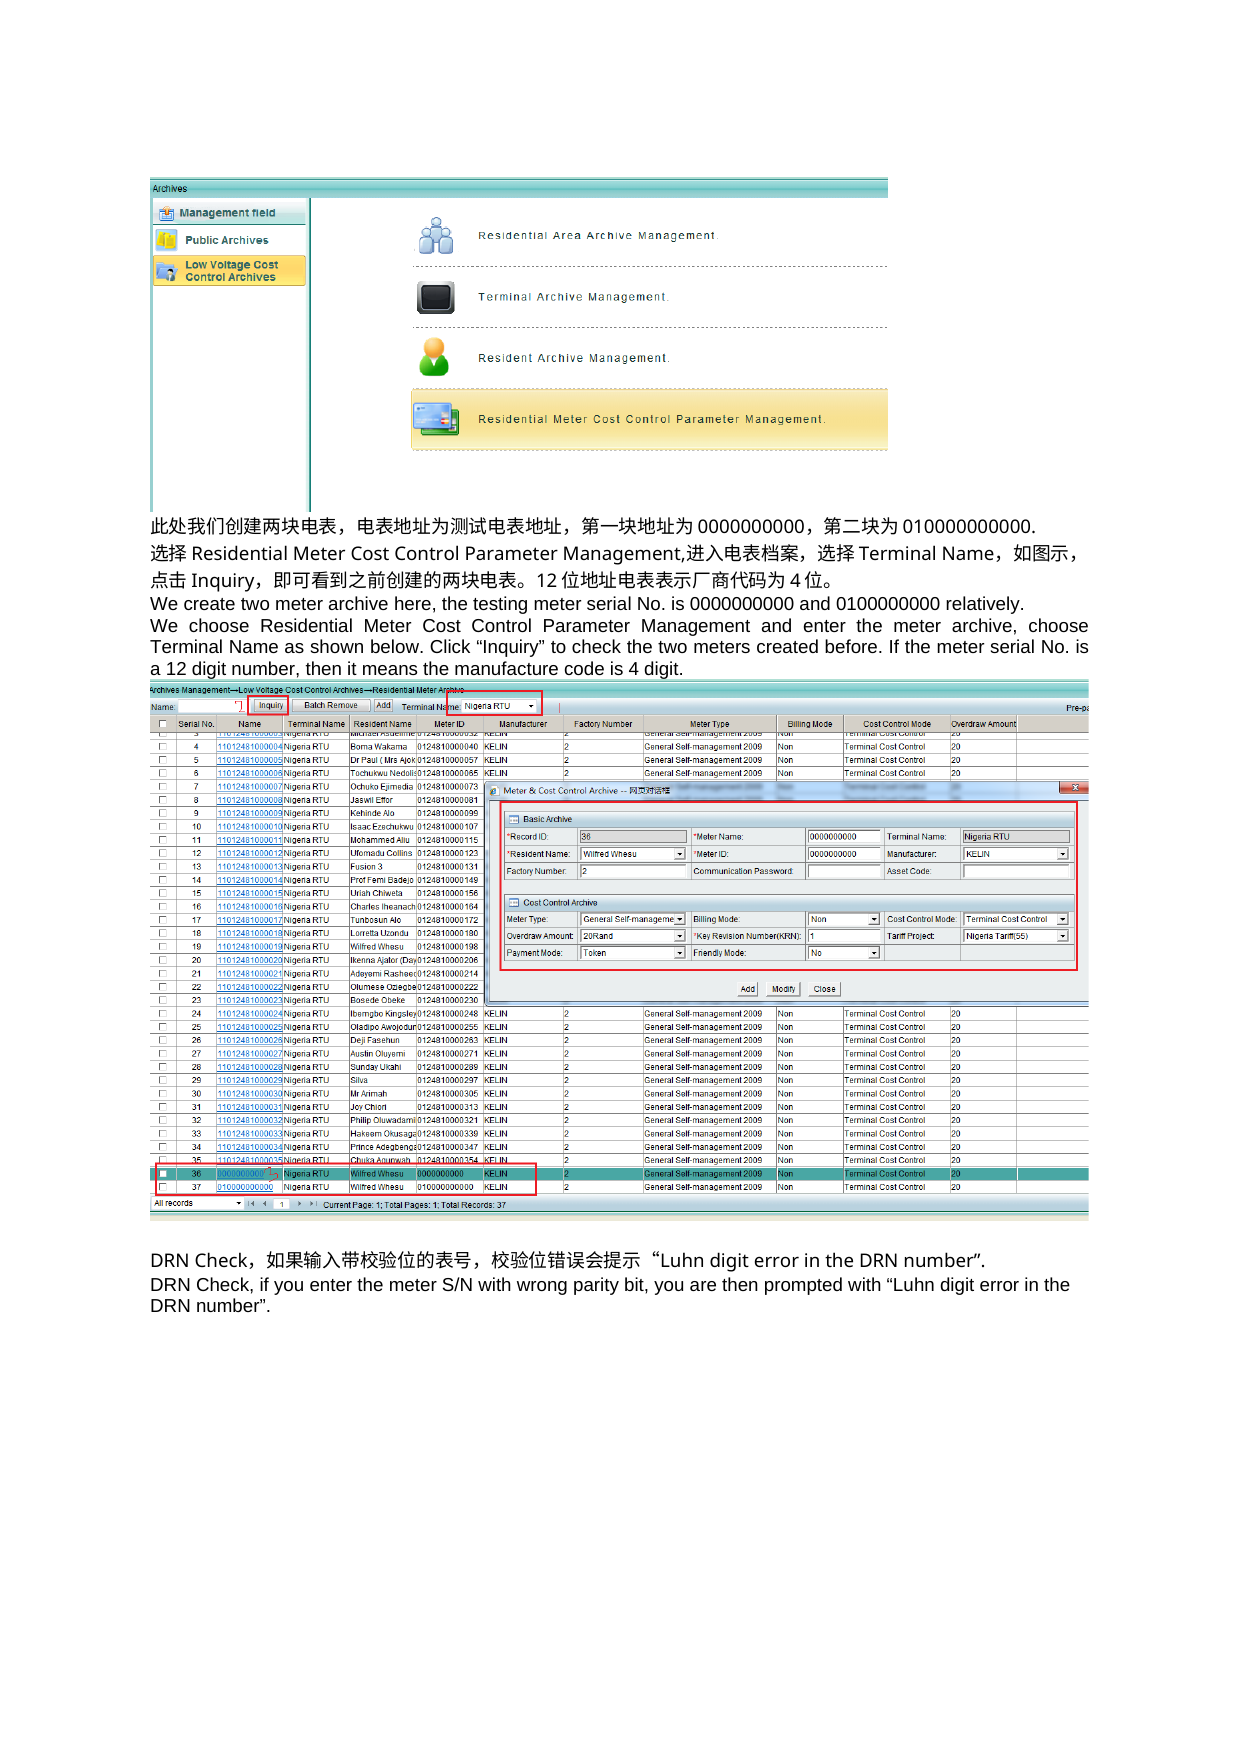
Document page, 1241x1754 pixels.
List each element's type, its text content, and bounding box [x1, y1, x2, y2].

text DRN Check, if you enter the meter S/N with wrong parity bit, you are then prompted with “Luhn digit error in the DRN number”. [150, 1273, 1090, 1316]
text 此处我们创建两块电表，电表地址为测试电表地址，第一块地址为0000000000，第二块为010000000000. [150, 511, 1090, 539]
text 选择Residential Meter Cost Control Parameter Management,进入电表档案，选择Terminal Name，如图示，点击Inquiry，即可看到之前创建的两块电表。12位地址电表表示厂商代码为4位。 [150, 539, 1090, 593]
picture [150, 177, 888, 512]
text DRN Check，如果输入带校验位的表号，校验位错误会提示“Luhn digit error in the DRN number”. [150, 1246, 1090, 1273]
text We choose Residential Meter Cost Control Parameter Management and enter the meter archive, choose Terminal Name as shown below. Click “Inquiry” to check the two meters created before. If the meter serial No. is a 12 digit number, then it means the manufacture code is 4 digit. [150, 614, 1090, 679]
text We create two meter archive here, the testing meter serial No. is 0000000000 and 0100000000 relatively. [150, 593, 1090, 614]
picture [150, 679, 1089, 1221]
